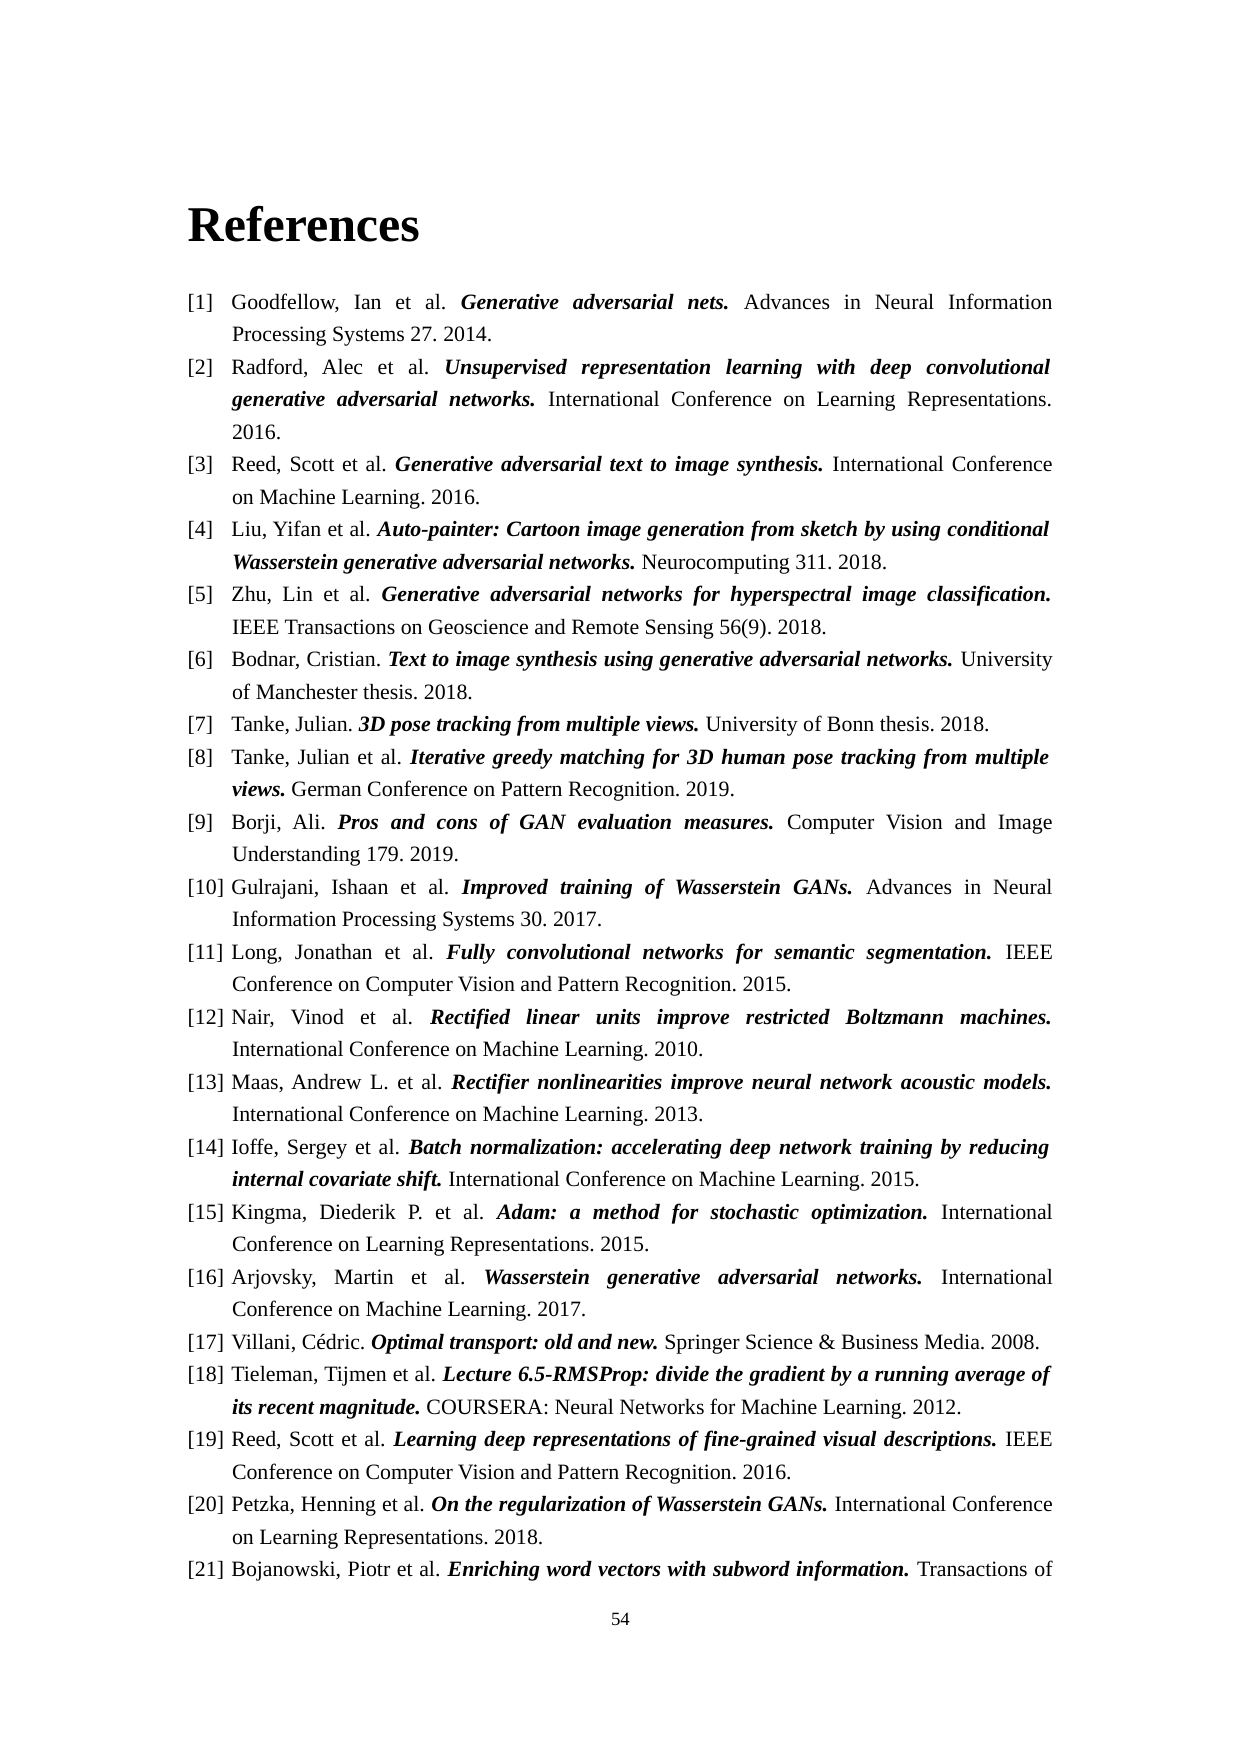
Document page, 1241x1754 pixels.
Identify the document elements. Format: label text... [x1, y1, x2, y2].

list Gulrajani, Ishaan et al. Improved training of Wasserstein GANs. Advances in Neural Information Processing Systems 30. 2017. [187, 870, 1053, 935]
list Petzka, Henning et al. On the regularization of Wasserstein GANs. International Conference on Learning Representations. 2018. [187, 1488, 1053, 1553]
list Long, Jonathan et al. Fully convolutional networks for semantic segmentation. IEEE Conference on Computer Vision and Pattern Recognition. 2015. [187, 935, 1053, 1000]
list Reed, Scott et al. Learning deep representations of fine-grained visual descriptions. IEEE Conference on Computer Vision and Pattern Recognition. 2016. [187, 1423, 1053, 1488]
list Bodnar, Cristian. Text to image synthesis using generative adversarial networks. University of Manchester thesis. 2018. [187, 643, 1053, 708]
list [187, 1553, 1053, 1585]
list Villani, Cédric. Optimal transport: old and new. Springer Science & Business Media. 2008. [187, 1325, 1053, 1358]
list Tanke, Julian et al. Iterative greedy matching for 3D human pose tracking from multiple views. German Conference on Pattern Recognition. 2019. [187, 740, 1053, 805]
list Zhu, Lin et al. Generative adversarial networks for hyperspectral image classification. IEEE Transactions on Geoscience and Remote Sensing 56(9). 2018. [187, 578, 1053, 643]
list Goodfellow, Ian et al. Generative adversarial nets. Advances in Neural Information Processing Systems 27. 2014. [187, 285, 1053, 350]
list Maas, Andrew L. et al. Rectifier nonlinearities improve neural network acoustic models. International Conference on Machine Learning. 2013. [187, 1065, 1053, 1130]
subtitle References [187, 191, 1053, 256]
list Radford, Alec et al. Unsupervised representation learning with deep convolutional generative adversarial networks. International Conference on Learning Representations. 2016. [187, 350, 1053, 448]
list Nair, Vinod et al. Rectified linear units improve restricted Boltzmann machines. International Conference on Machine Learning. 2010. [187, 1000, 1053, 1065]
list Liu, Yifan et al. Auto-painter: Cartoon image generation from sketch by using conditional Wasserstein generative adversarial networks. Neurocomputing 311. 2018. [187, 513, 1053, 578]
list Borji, Ali. Pros and cons of GAN evaluation measures. Computer Vision and Image Understanding 179. 2019. [187, 805, 1053, 870]
list Ioffe, Sergey et al. Batch normalization: accelerating deep network training by reducing internal covariate shift. International Conference on Machine Learning. 2015. [187, 1130, 1053, 1195]
list Arjovsky, Martin et al. Wasserstein generative adversarial networks. International Conference on Machine Learning. 2017. [187, 1260, 1053, 1325]
list Reed, Scott et al. Generative adversarial text to image synthesis. International Conference on Machine Learning. 2016. [187, 448, 1053, 513]
list Tieleman, Tijmen et al. Lecture 6.5-RMSProp: divide the gradient by a running average of its recent magnitude. COURSERA: Neural Networks for Machine Learning. 2012. [187, 1358, 1053, 1423]
list Tanke, Julian. 3D pose tracking from multiple views. University of Bonn thesis. 2018. [187, 708, 1053, 740]
list Kingma, Diederik P. et al. Adam: a method for stochastic optimization. International Conference on Learning Representations. 2015. [187, 1195, 1053, 1260]
